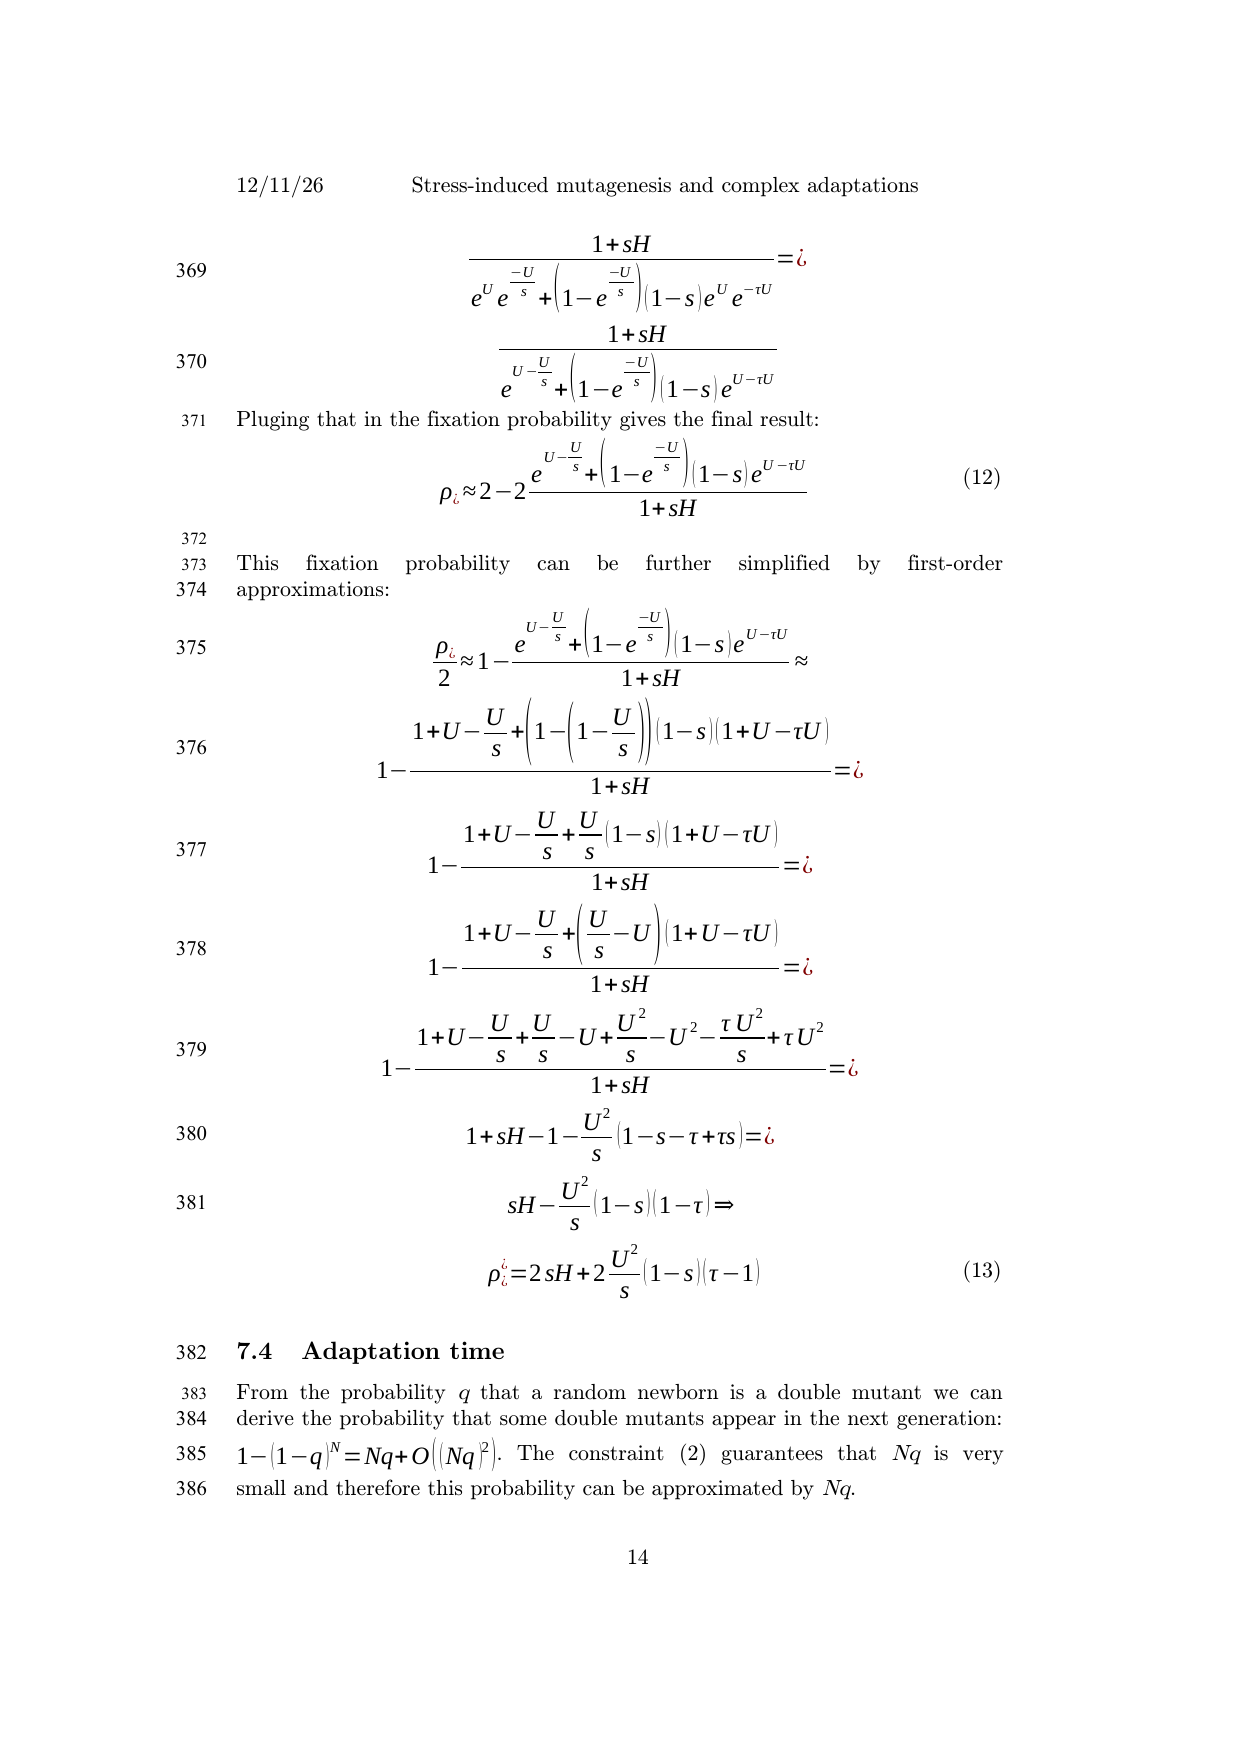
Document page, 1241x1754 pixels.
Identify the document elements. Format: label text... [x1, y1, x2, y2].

text From the probability q that a random newborn is a double mutant we can derive the probability that some double mutants appear in the next generation: . The constraint (2) guarantees that Nq is very small and therefore this probability can be approximated by Nq. [236, 1384, 1004, 1500]
table_header [260, 437, 951, 529]
text Pluging that in the fixation probability gives the final result: [236, 411, 1004, 431]
table_header [260, 1241, 951, 1311]
text This fixation probability can be further simplified by first-order approximations: [236, 555, 1004, 601]
subtitle Adaptation time [236, 1342, 1004, 1365]
table_header (12) [951, 437, 1028, 529]
table_header (13) [951, 1241, 1028, 1311]
